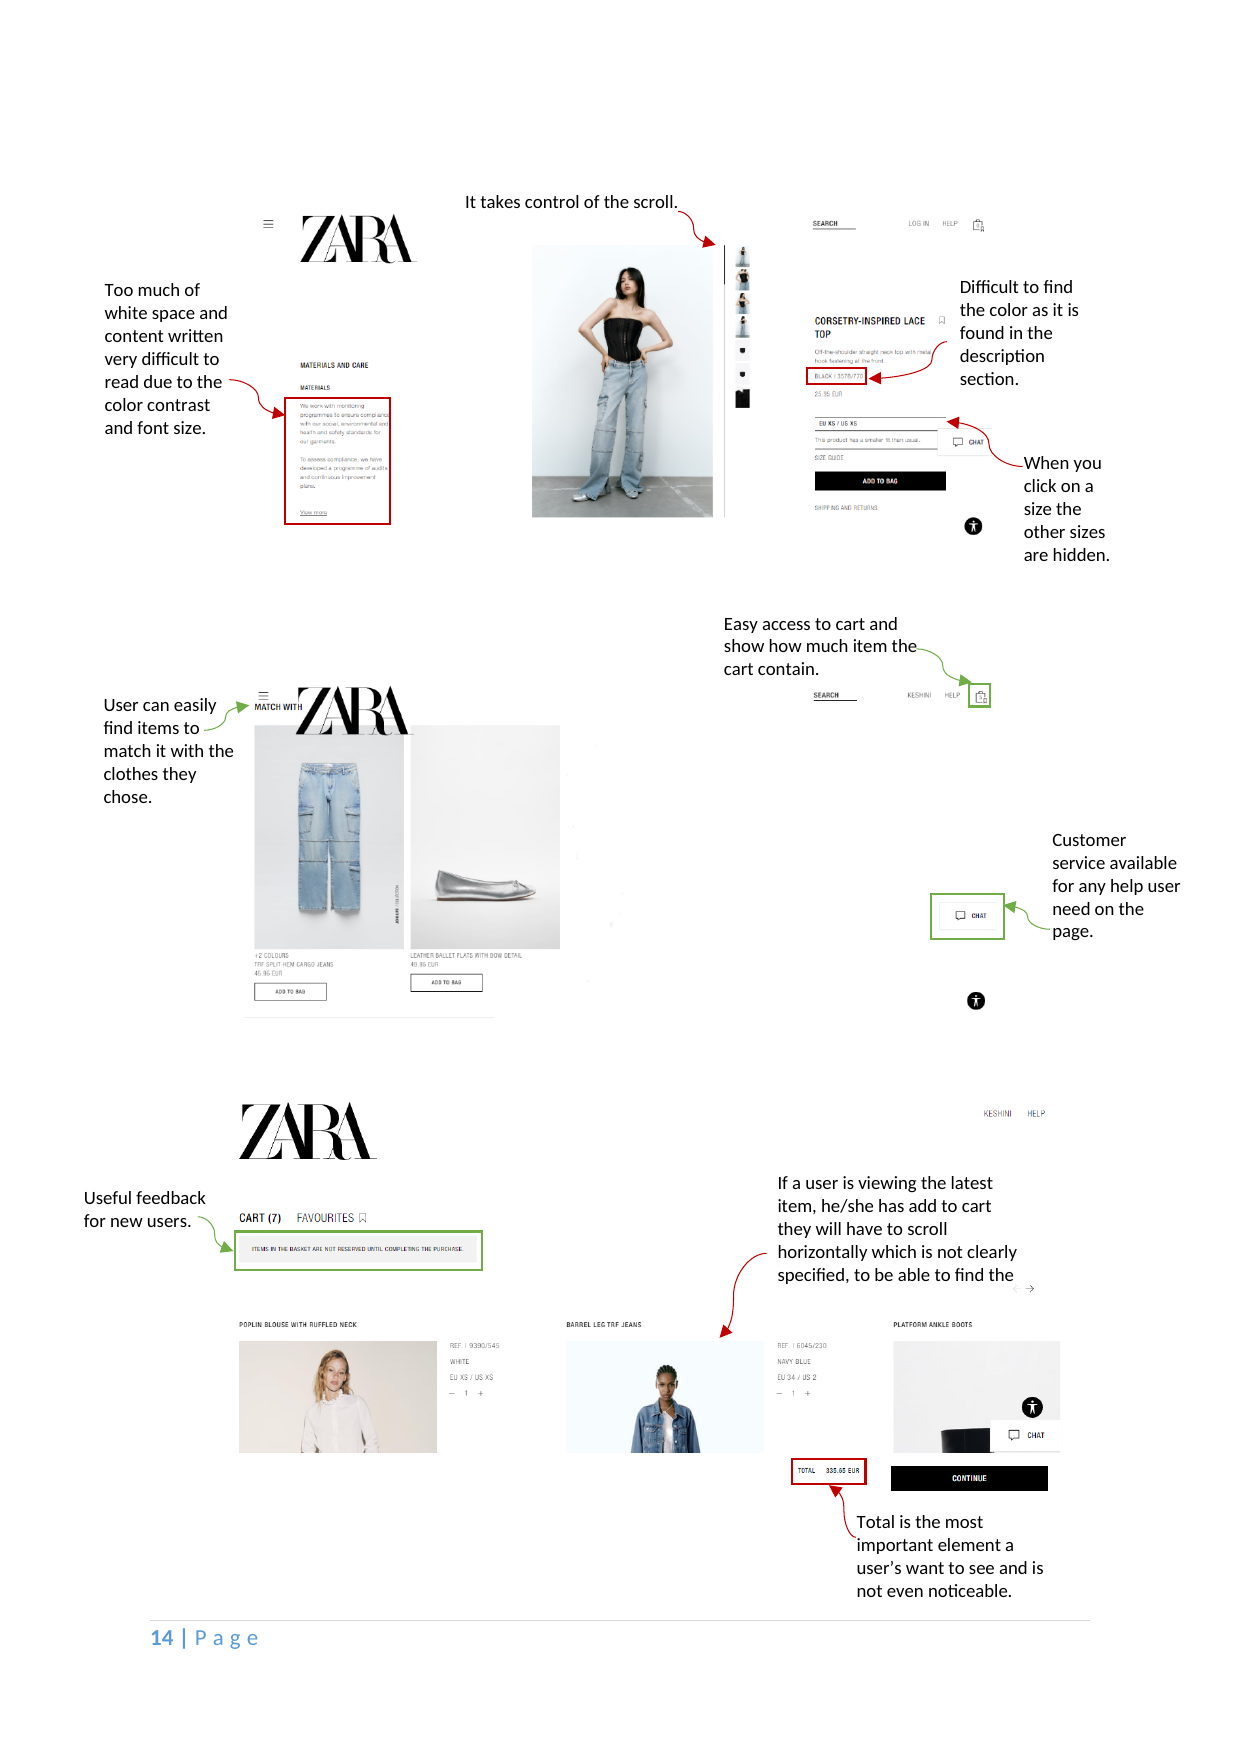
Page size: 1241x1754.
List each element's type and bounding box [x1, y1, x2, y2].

picture [932, 895, 997, 938]
picture [286, 399, 389, 523]
picture [970, 685, 989, 705]
picture [180, 1096, 1061, 1497]
picture [793, 1460, 864, 1483]
picture [248, 210, 992, 540]
picture [243, 679, 997, 1018]
